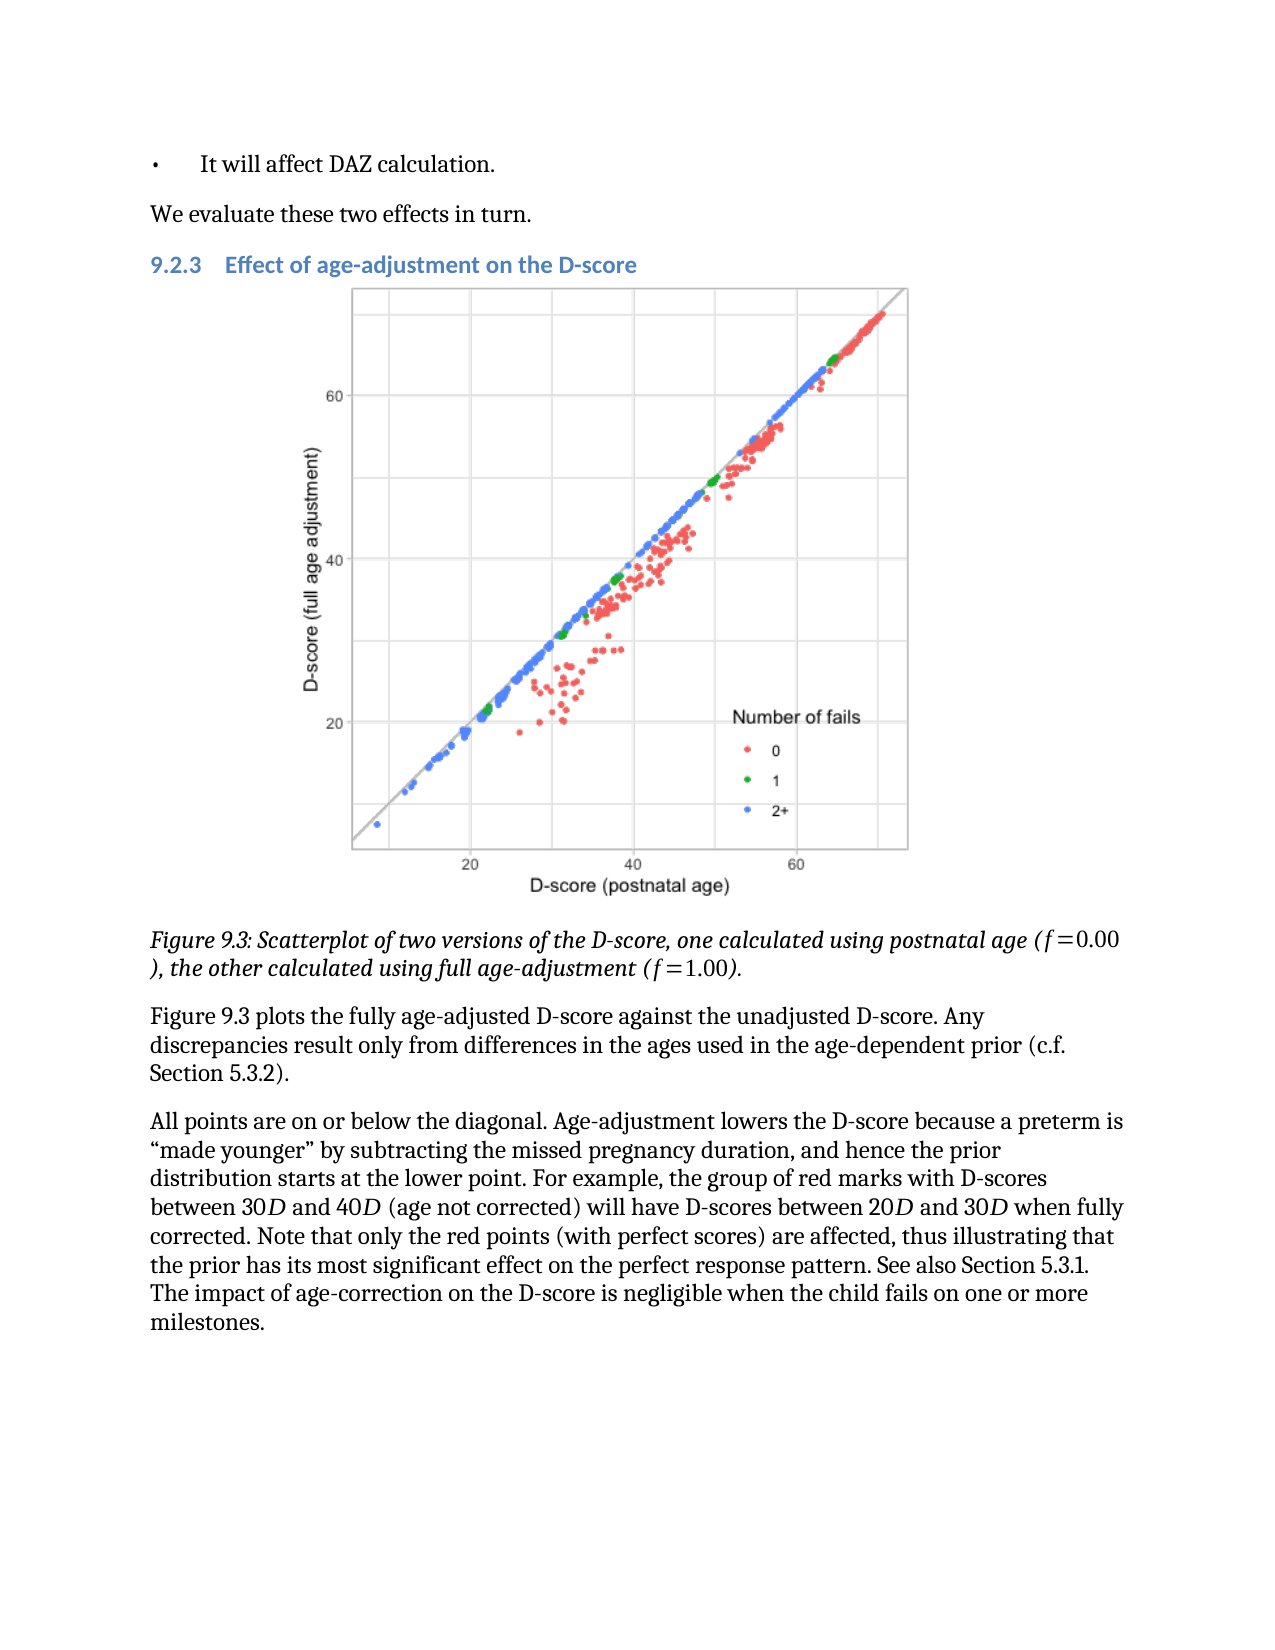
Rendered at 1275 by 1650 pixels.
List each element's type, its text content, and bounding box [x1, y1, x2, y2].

subtitle 9.2.3 Effect of age-adjustment on the D-score [150, 249, 1125, 280]
text We evaluate these two effects in turn. [150, 199, 1125, 228]
picture [168, 279, 1044, 905]
text Figure 9.3: Scatterplot of two versions of the D-score, one calculated using postnatal age (), the other calculated using full age-adjustment (). [150, 926, 1125, 983]
list It will affect DAZ calculation. [150, 150, 1125, 179]
text Figure 9.3 plots the fully age-adjusted D-score against the unadjusted D-score. Any discrepancies result only from differences in the ages used in the age-dependent prior (c.f. Section 5.3.2). [150, 1002, 1125, 1088]
text All points are on or below the diagonal. Age-adjustment lowers the D-score because a preterm is “made younger” by subtracting the missed pregnancy duration, and hence the prior distribution starts at the lower point. For example, the group of red marks with D-scores between 30 and 40 (age not corrected) will have D-scores between 20 and 30 when fully corrected. Note that only the red points (with perfect scores) are affected, thus illustrating that the prior has its most significant effect on the perfect response pattern. See also Section 5.3.1. The impact of age-correction on the D-score is negligible when the child fails on one or more milestones. [150, 1107, 1125, 1337]
